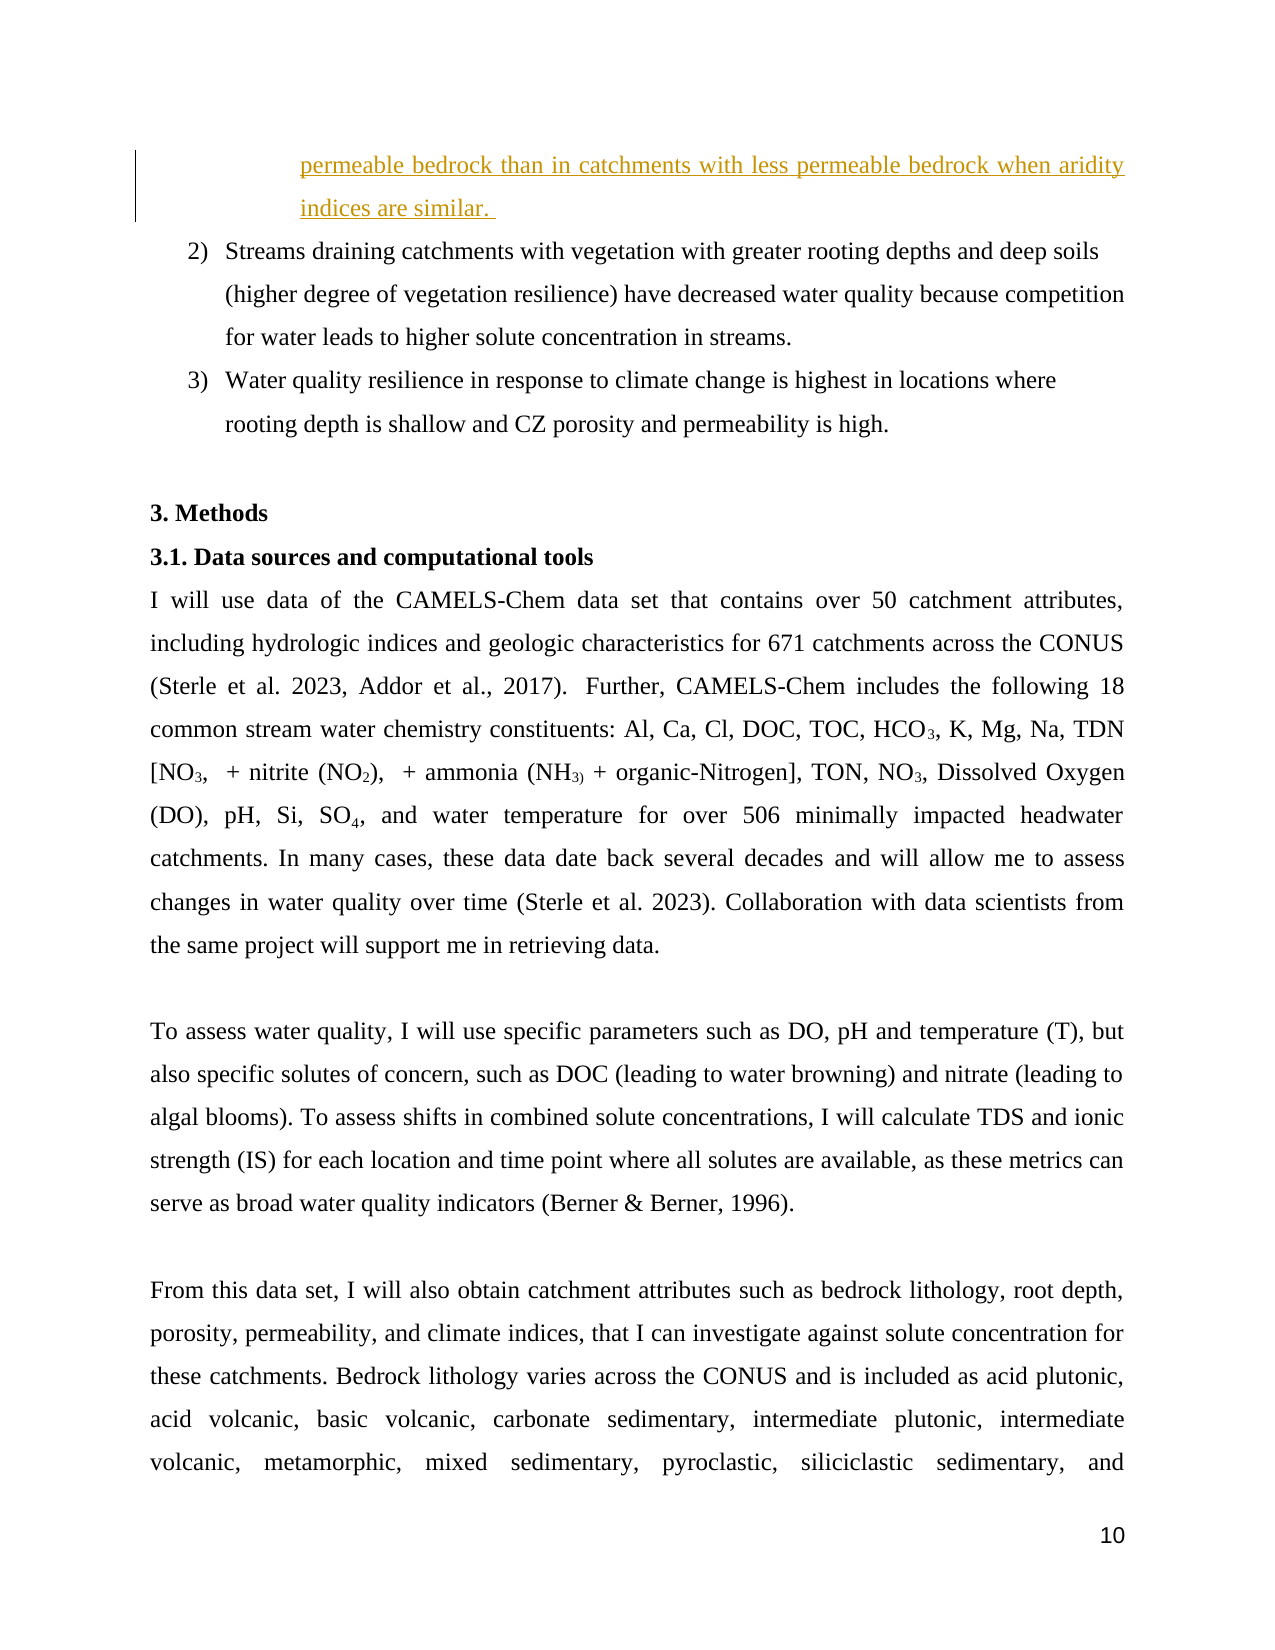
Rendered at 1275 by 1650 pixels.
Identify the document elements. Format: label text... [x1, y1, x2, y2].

text 3.1. Data sources and computational tools [150, 542, 1125, 570]
list Streams draining catchments with vegetation with greater rooting depths and deep soils (higher degree of vegetation resilience) have decreased water quality because competition for water leads to higher solute concentration in streams. [187, 236, 1125, 351]
list Water quality resilience in response to climate change is highest in locations where rooting depth is shallow and CZ porosity and permeability is high. [187, 366, 1125, 437]
text To assess water quality, I will use specific parameters such as DO, pH and temperature (T), but also specific solutes of concern, such as DOC (leading to water browning) and nitrate (leading to algal blooms). To assess shifts in combined solute concentrations, I will calculate TDS and ionic strength (IS) for each location and time point where all solutes are available, as these metrics can serve as broad water quality indicators (Berner & Berner, 1996). [150, 1016, 1125, 1217]
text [150, 1275, 1125, 1476]
text 3. Methods [150, 498, 1125, 527]
text I will use data of the CAMELS-Chem data set that contains over 50 catchment attributes, including hydrologic indices and geologic characteristics for 671 catchments across the CONUS (Sterle et al. 2023, Addor et al., 2017). Further, CAMELS-Chem includes the following 18 common stream water chemistry constituents: Al, Ca, Cl, DOC, TOC, HCO3, K, Mg, Na, TDN [NO3, + nitrite (NO2), + ammonia (NH3) + organic-Nitrogen], TON, NO3, Dissolved Oxygen (DO), pH, Si, SO₄, and water temperature for over 506 minimally impacted headwater catchments. In many cases, these data date back several decades and will allow me to assess changes in water quality over time (Sterle et al. 2023). Collaboration with data scientists from the same project will support me in retrieving data. [150, 585, 1125, 958]
